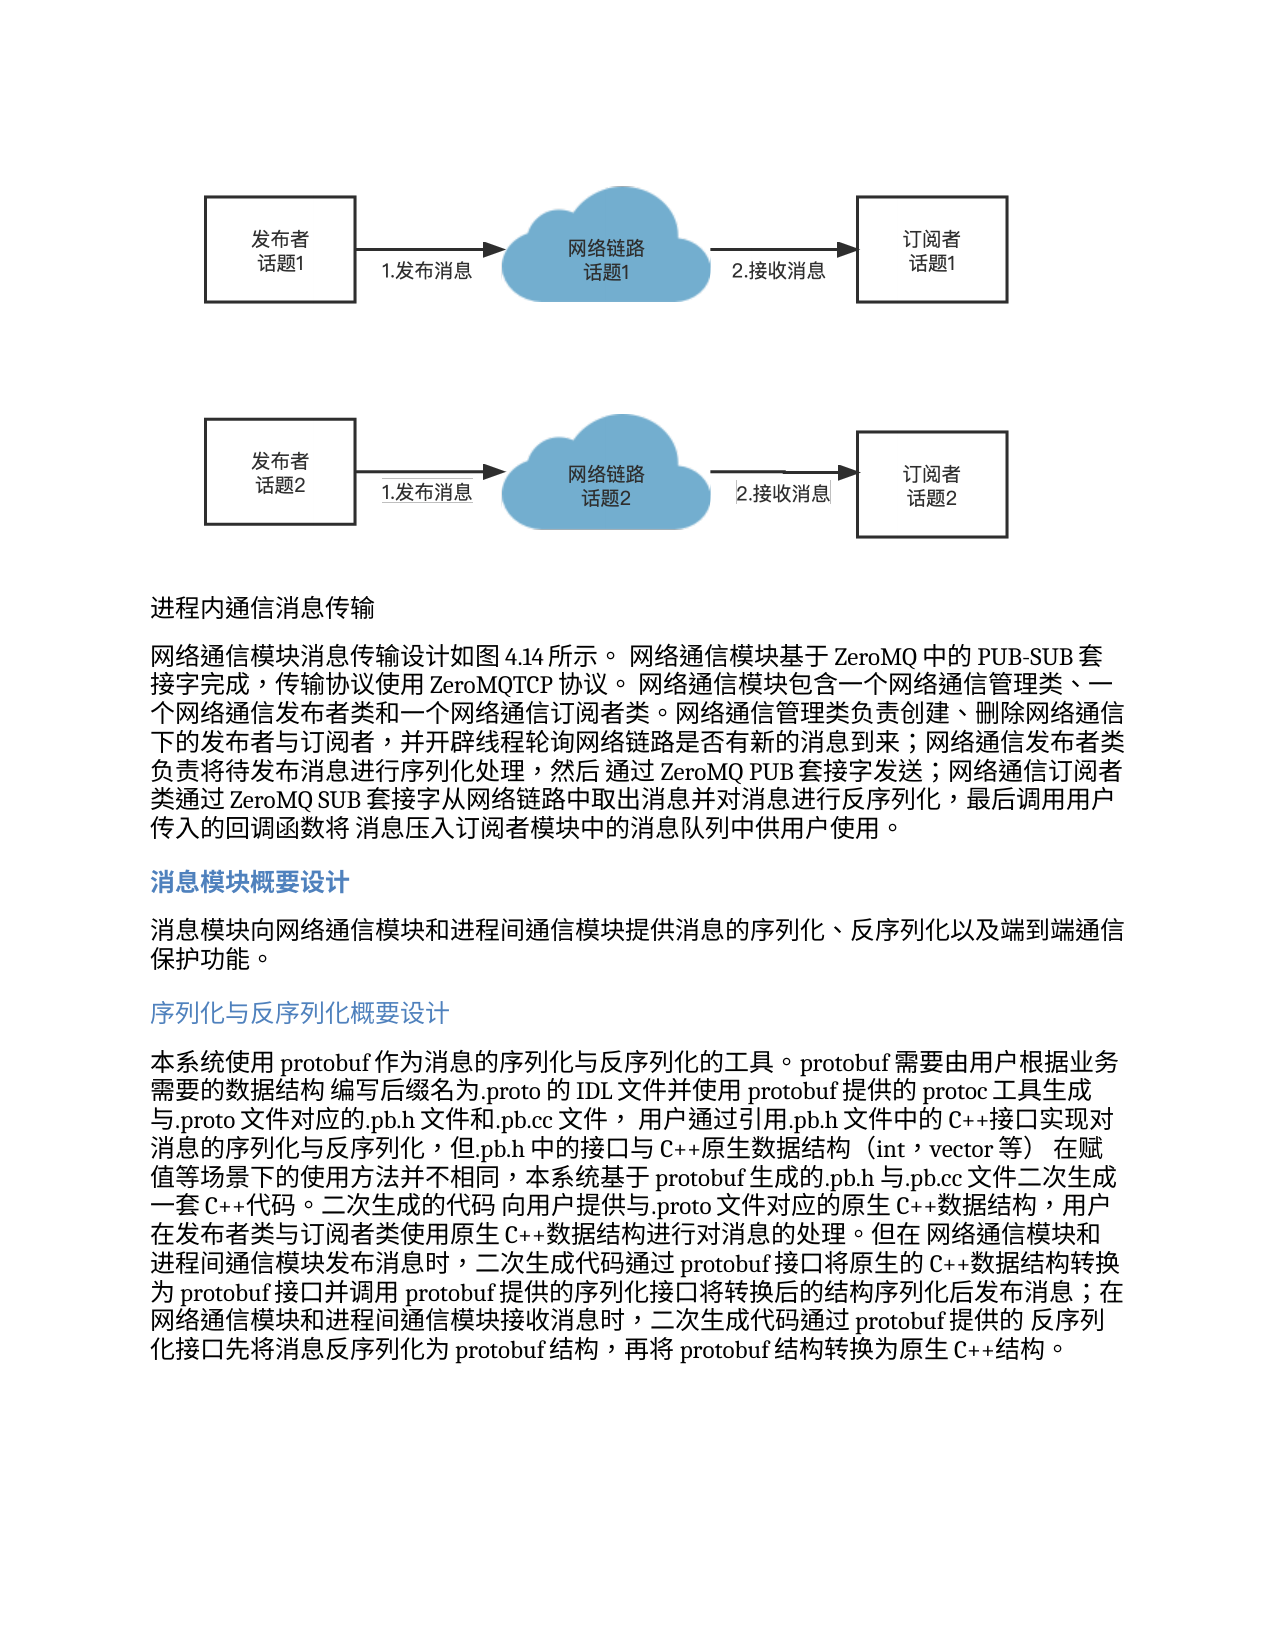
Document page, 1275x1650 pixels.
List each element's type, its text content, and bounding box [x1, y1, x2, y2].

subtitle 消息模块概要设计 [150, 864, 1125, 898]
subtitle 序列化与反序列化概要设计 [150, 996, 1125, 1030]
text 消息模块向网络通信模块和进程间通信模块提供消息的序列化、反序列化以及端到端通信保护功能。 [150, 917, 1125, 975]
text 网络通信模块消息传输设计如图4.14所示。 网络通信模块基于ZeroMQ中的PUB-SUB套接字完成，传输协议使用ZeroMQTCP协议。 网络通信模块包含一个网络通信管理类、一个网络通信发布者类和一个网络通信订阅者类。网络通信管理类负责创建、删除网络通信 下的发布者与订阅者，并开辟线程轮询网络链路是否有新的消息到来；网络通信发布者类负责将待发布消息进行序列化处理，然后 通过ZeroMQ PUB套接字发送；网络通信订阅者类通过ZeroMQ SUB套接字从网络链路中取出消息并对消息进行反序列化，最后调用用户传入的回调函数将 消息压入订阅者模块中的消息队列中供用户使用。 [150, 642, 1125, 844]
text 进程内通信消息传输 [150, 595, 1125, 624]
text 本系统使用protobuf作为消息的序列化与反序列化的工具。protobuf需要由用户根据业务需要的数据结构 编写后缀名为.proto的IDL文件并使用protobuf提供的protoc工具生成与.proto文件对应的.pb.h文件和.pb.cc文件， 用户通过引用.pb.h文件中的C++接口实现对消息的序列化与反序列化，但.pb.h中的接口与C++原生数据结构（int，vector等） 在赋值等场景下的使用方法并不相同，本系统基于protobuf生成的.pb.h与.pb.cc文件二次生成一套C++代码。二次生成的代码 向用户提供与.proto文件对应的原生C++数据结构，用户在发布者类与订阅者类使用原生C++数据结构进行对消息的处理。但在 网络通信模块和进程间通信模块发布消息时，二次生成代码通过protobuf接口将原生的C++数据结构转换为protobuf接口并调用 protobuf提供的序列化接口将转换后的结构序列化后发布消息；在网络通信模块和进程间通信模块接收消息时，二次生成代码通过protobuf提供的 反序列化接口先将消息反序列化为protobuf结构，再将protobuf结构转换为原生C++结构。 [150, 1048, 1125, 1365]
